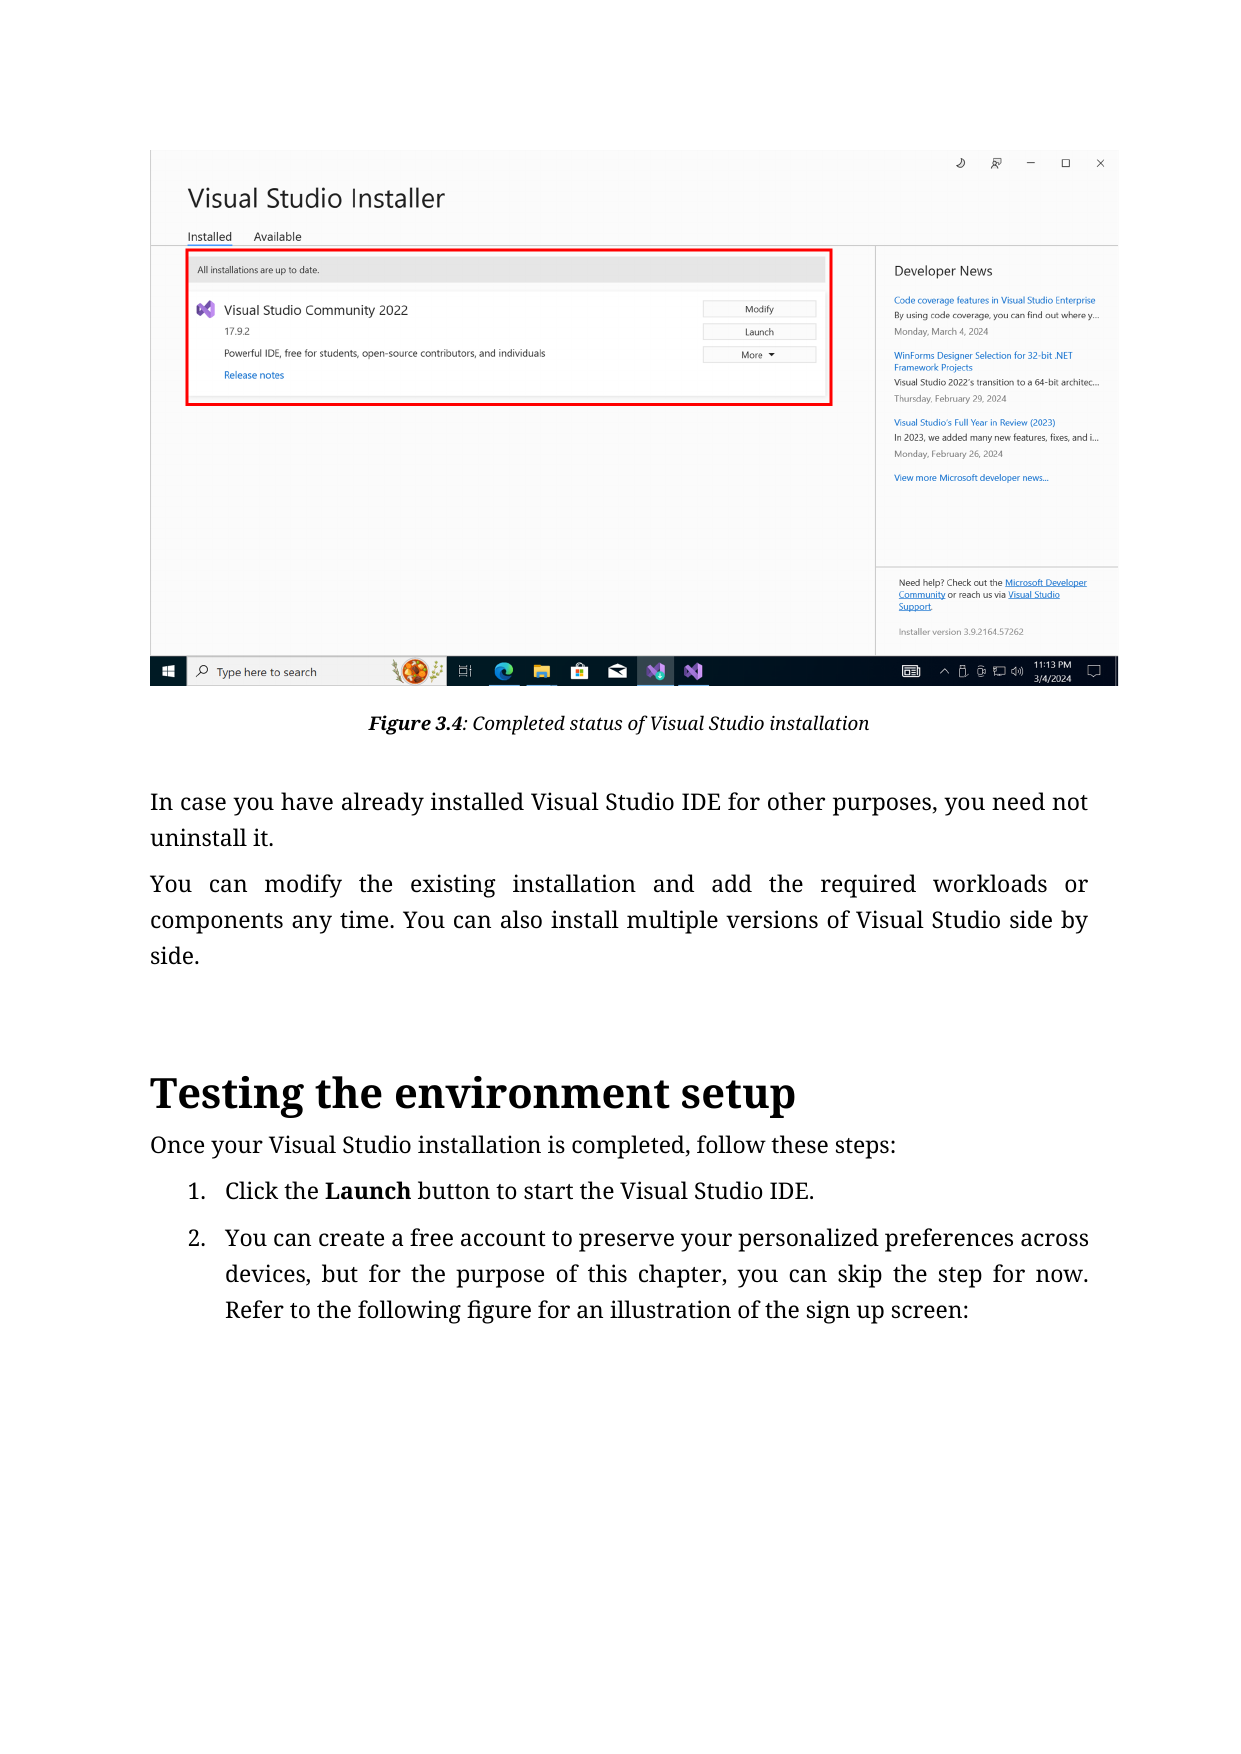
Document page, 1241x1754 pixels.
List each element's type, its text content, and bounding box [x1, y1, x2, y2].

picture [150, 150, 1119, 686]
text In case you have already installed Visual Studio IDE for other purposes, you need not uninstall it. [150, 786, 1090, 853]
text Figure 3.4: Completed status of Visual Studio installation [150, 710, 1090, 736]
list You can create a free account to preserve your personalized preferences across devices, but for the purpose of this chapter, you can skip the step for now. Refer to the following figure for an illustration of the sign up screen: [187, 1222, 1090, 1325]
subtitle Testing the environment setup [150, 1064, 1090, 1121]
list Click the Launch button to start the Visual Studio IDE. [187, 1175, 1090, 1207]
text Once your Visual Studio installation is completed, follow these steps: [150, 1129, 1090, 1160]
text You can modify the existing installation and add the required workloads or components any time. You can also install multiple versions of Visual Studio side by side. [150, 868, 1090, 971]
